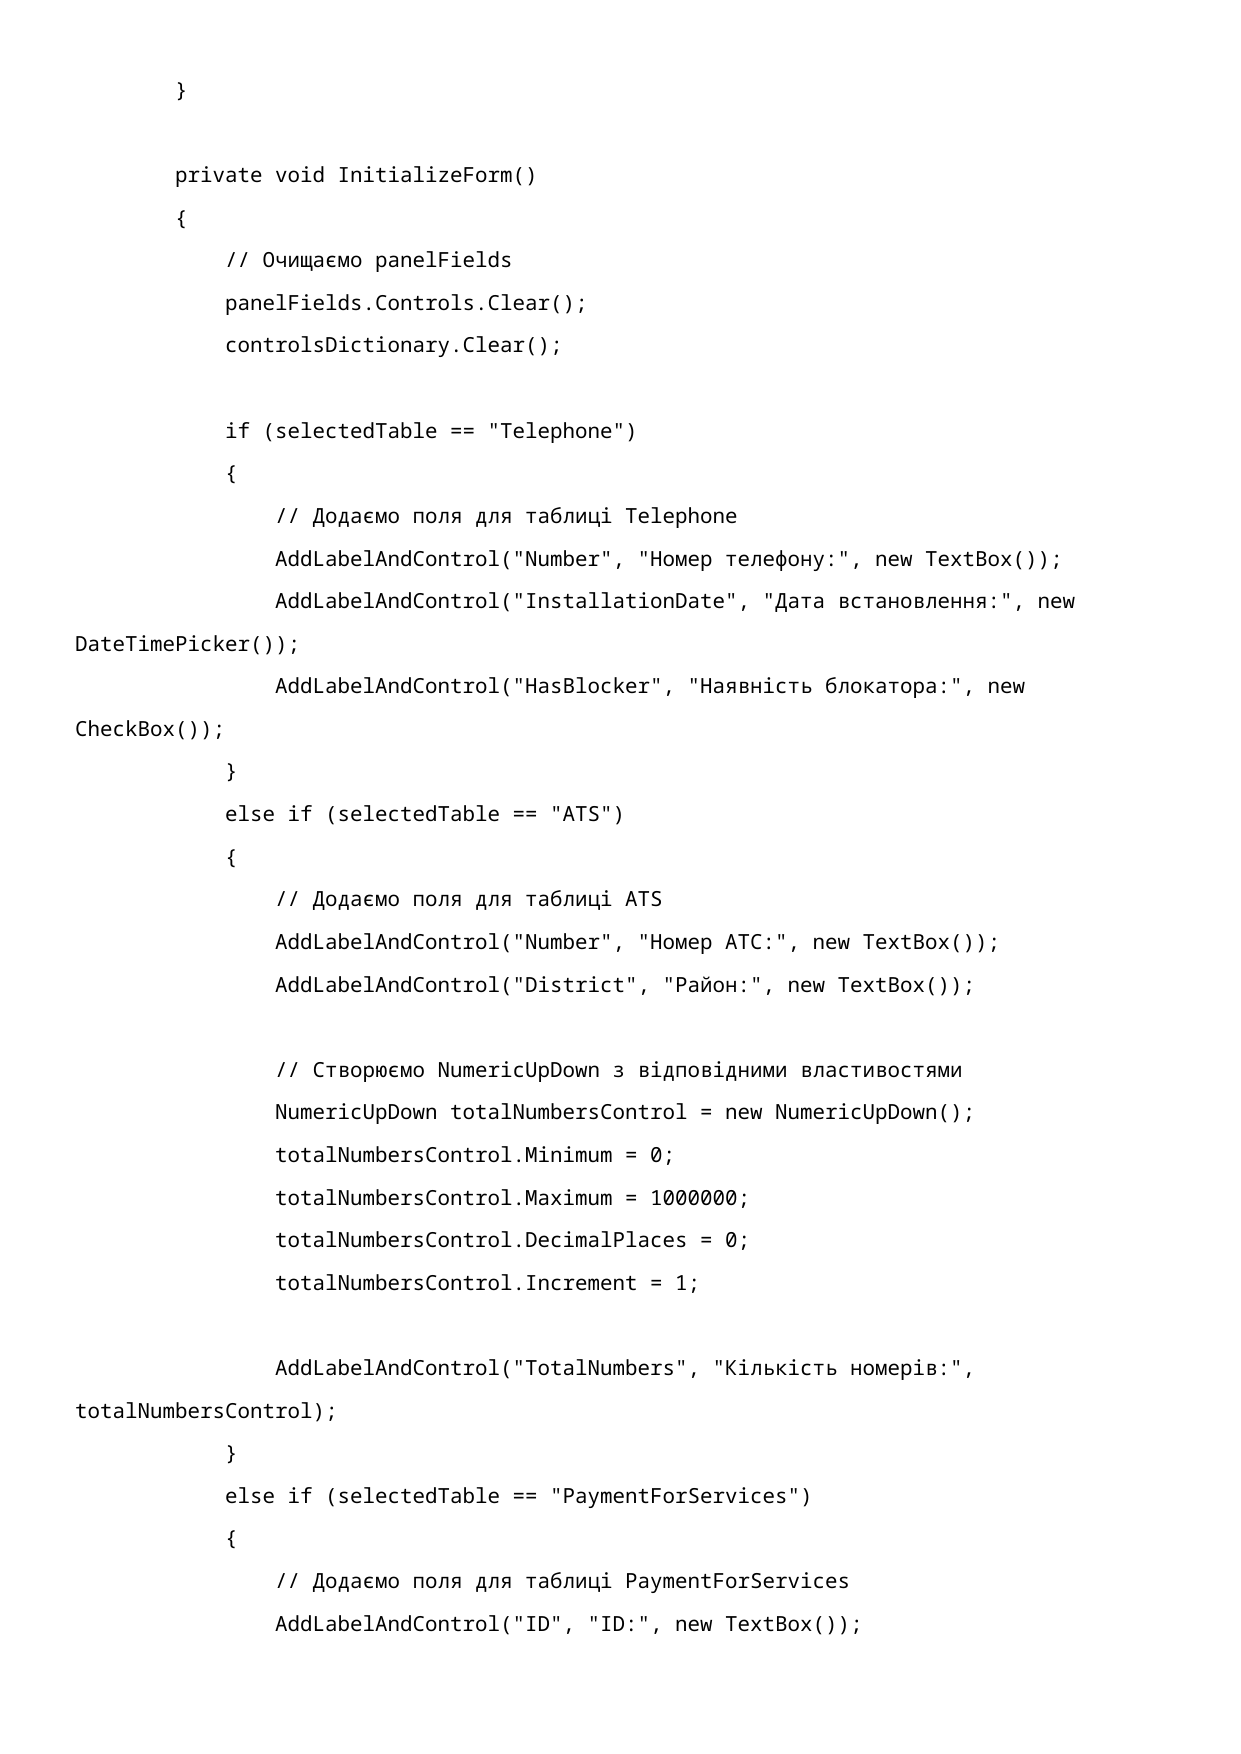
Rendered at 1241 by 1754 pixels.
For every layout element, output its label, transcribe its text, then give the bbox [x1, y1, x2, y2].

text private void InitializeForm() [75, 160, 1165, 189]
text totalNumbersControl.Increment = 1; [75, 1268, 1165, 1296]
text totalNumbersControl.DecimalPlaces = 0; [75, 1225, 1165, 1254]
text // Створюємо NumericUpDown з відповідними властивостями [75, 1055, 1165, 1083]
text panelFields.Controls.Clear(); [75, 288, 1165, 316]
text // Очищаємо panelFields [75, 245, 1165, 274]
text { [75, 203, 1165, 231]
text AddLabelAndControl("Number", "Номер телефону:", new TextBox()); [75, 544, 1165, 572]
text NumericUpDown totalNumbersControl = new NumericUpDown(); [75, 1097, 1165, 1126]
text totalNumbersControl.Maximum = 1000000; [75, 1183, 1165, 1211]
text AddLabelAndControl("InstallationDate", "Дата встановлення:", new DateTimePicker()); [75, 586, 1165, 657]
text { [75, 458, 1165, 487]
text } [75, 757, 1165, 785]
text AddLabelAndControl("ID", "ID:", new TextBox()); [75, 1609, 1165, 1637]
text } [75, 75, 1165, 103]
text } [75, 1438, 1165, 1467]
text totalNumbersControl.Minimum = 0; [75, 1140, 1165, 1168]
text // Додаємо поля для таблиці Telephone [75, 501, 1165, 529]
text AddLabelAndControl("TotalNumbers", "Кількість номерів:", totalNumbersControl); [75, 1353, 1165, 1424]
text AddLabelAndControl("District", "Район:", new TextBox()); [75, 970, 1165, 998]
text { [75, 1523, 1165, 1552]
text // Додаємо поля для таблиці ATS [75, 884, 1165, 913]
text { [75, 842, 1165, 870]
text // Додаємо поля для таблиці PaymentForServices [75, 1566, 1165, 1594]
text if (selectedTable == "Telephone") [75, 416, 1165, 444]
text AddLabelAndControl("Number", "Номер АТС:", new TextBox()); [75, 927, 1165, 956]
text else if (selectedTable == "ATS") [75, 799, 1165, 828]
text else if (selectedTable == "PaymentForServices") [75, 1481, 1165, 1509]
text controlsDictionary.Clear(); [75, 331, 1165, 359]
text AddLabelAndControl("HasBlocker", "Наявність блокатора:", new CheckBox()); [75, 671, 1165, 742]
